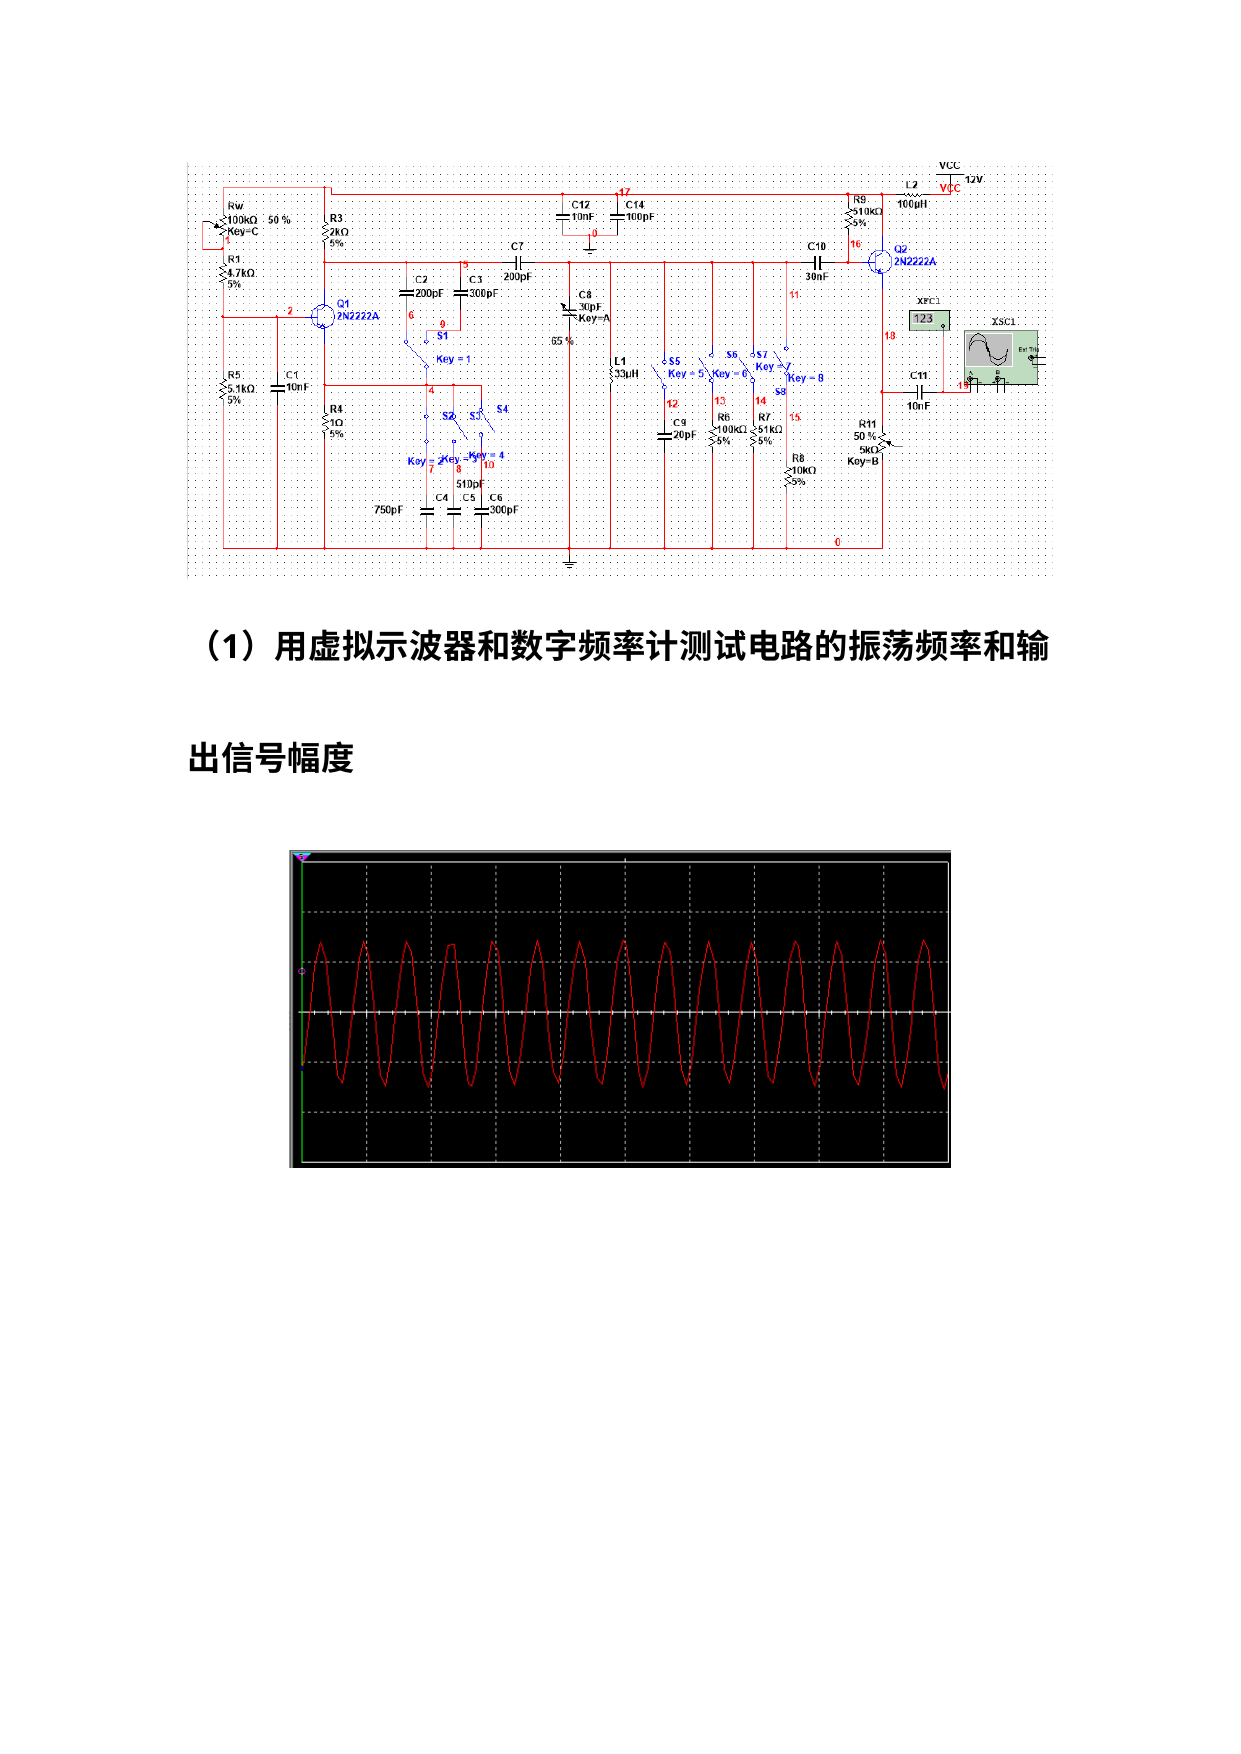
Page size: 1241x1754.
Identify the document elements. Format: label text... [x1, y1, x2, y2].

picture [289, 850, 951, 1168]
subtitle （1）用虚拟示波器和数字频率计测试电路的振荡频率和输出信号幅度 [187, 612, 1053, 788]
picture [187, 162, 1053, 579]
